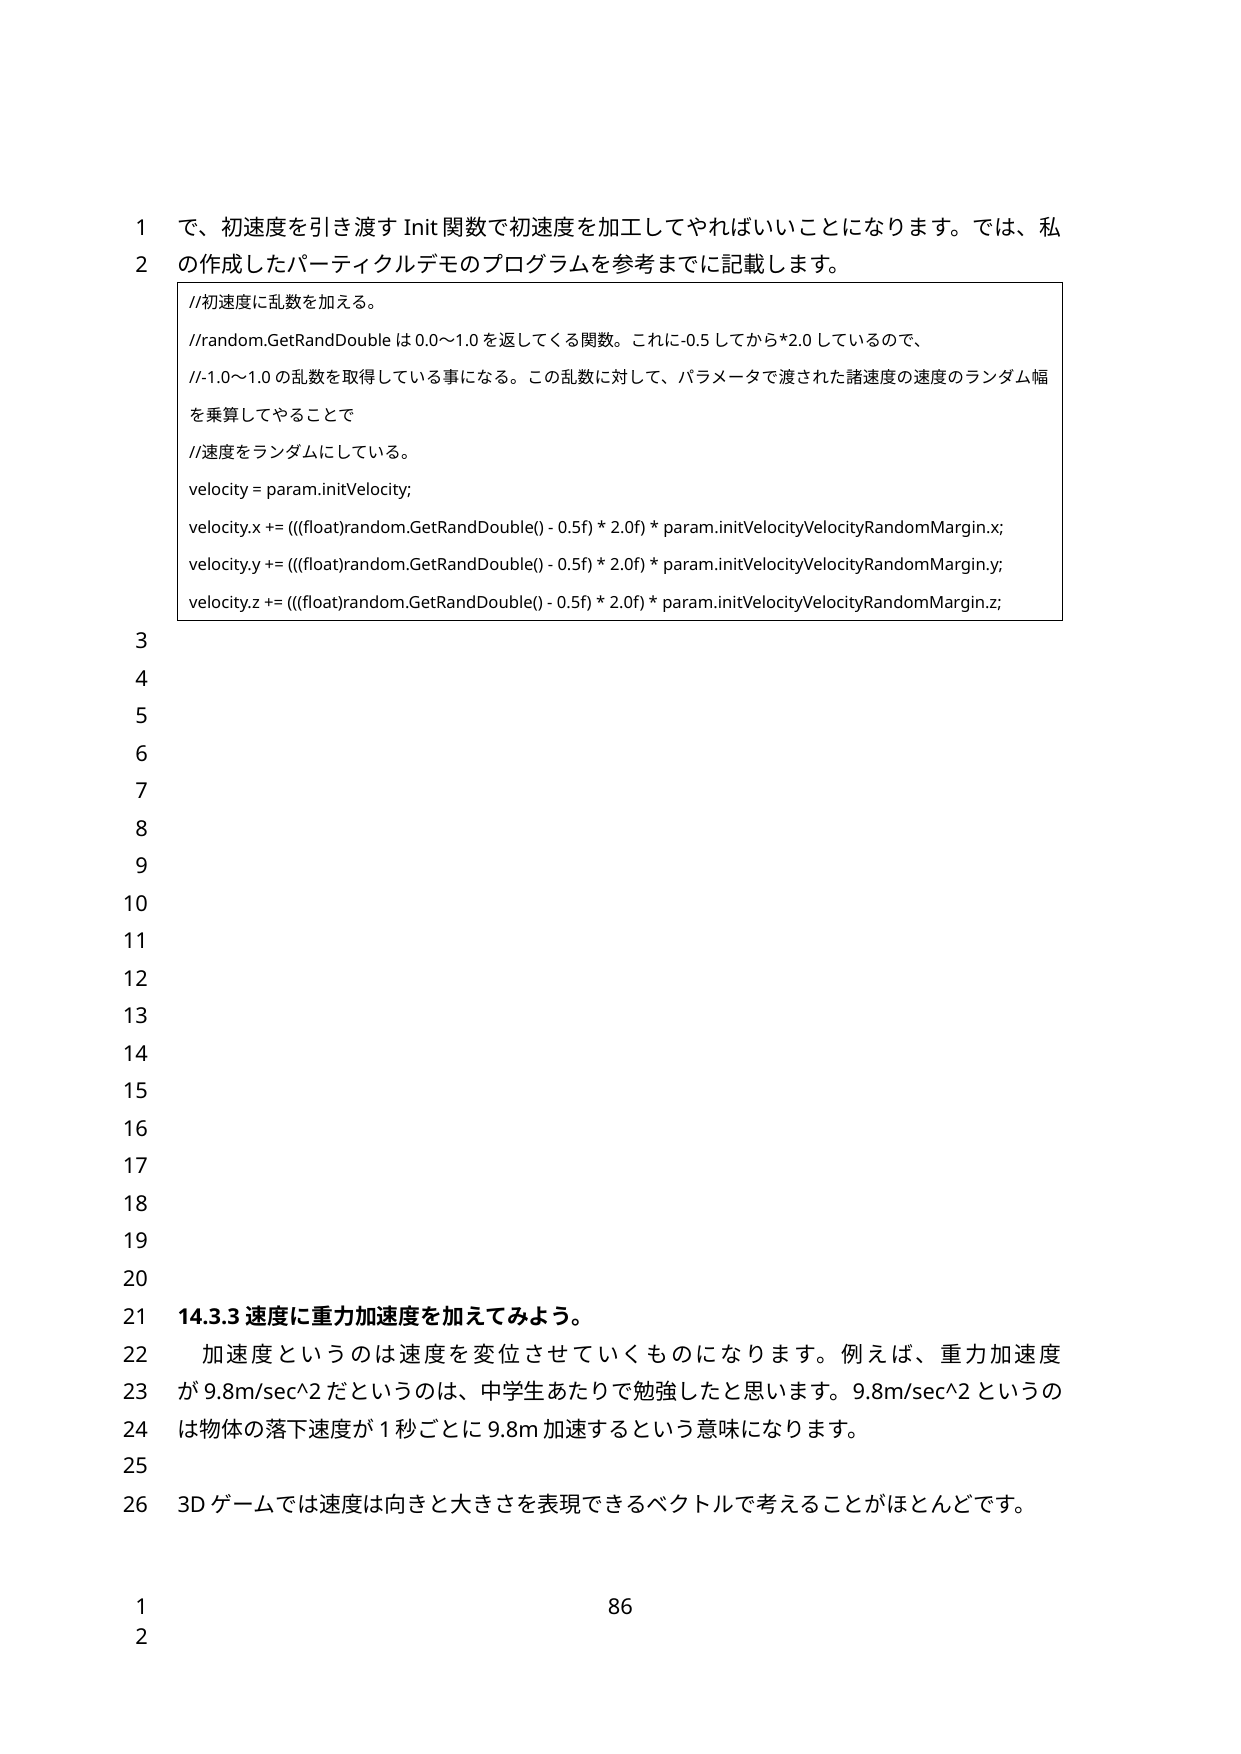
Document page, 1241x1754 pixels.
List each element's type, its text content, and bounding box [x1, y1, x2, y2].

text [177, 207, 1063, 282]
table_header //初速度に乱数を加える。 //random.GetRandDoubleは0.0～1.0を返してくる関数。これに-0.5してから*2.0しているので、 //-1.0～1.0の乱数を取得している事になる。この乱数に対して、パラメータで渡された諸速度の速度のランダム幅を乗算してやることで //速度をランダムにしている。 velocity = param.initVelocity; velocity.x += (((float)random.GetRandDouble() - 0.5f) * 2.0f) * param.initVelocityVelocityRandomMargin.x; velocity.y += (((float)random.GetRandDouble() - 0.5f) * 2.0f) * param.initVelocityVelocityRandomMargin.y; velocity.z += (((float)random.GetRandDouble() - 0.5f) * 2.0f) * param.initVelocityVelocityRandomMargin.z; [178, 283, 1062, 620]
text 14.3.3 速度に重力加速度を加えてみよう。 [177, 1296, 1063, 1334]
text 3Dゲームでは速度は向きと大きさを表現できるベクトルで考えることがほとんどです。 [177, 1484, 1063, 1521]
text 加速度というのは速度を変位させていくものになります。例えば、重力加速度が9.8m/sec^2だというのは、中学生あたりで勉強したと思います。9.8m/sec^2というのは物体の落下速度が1秒ごとに9.8m加速するという意味になります。 [177, 1334, 1063, 1446]
